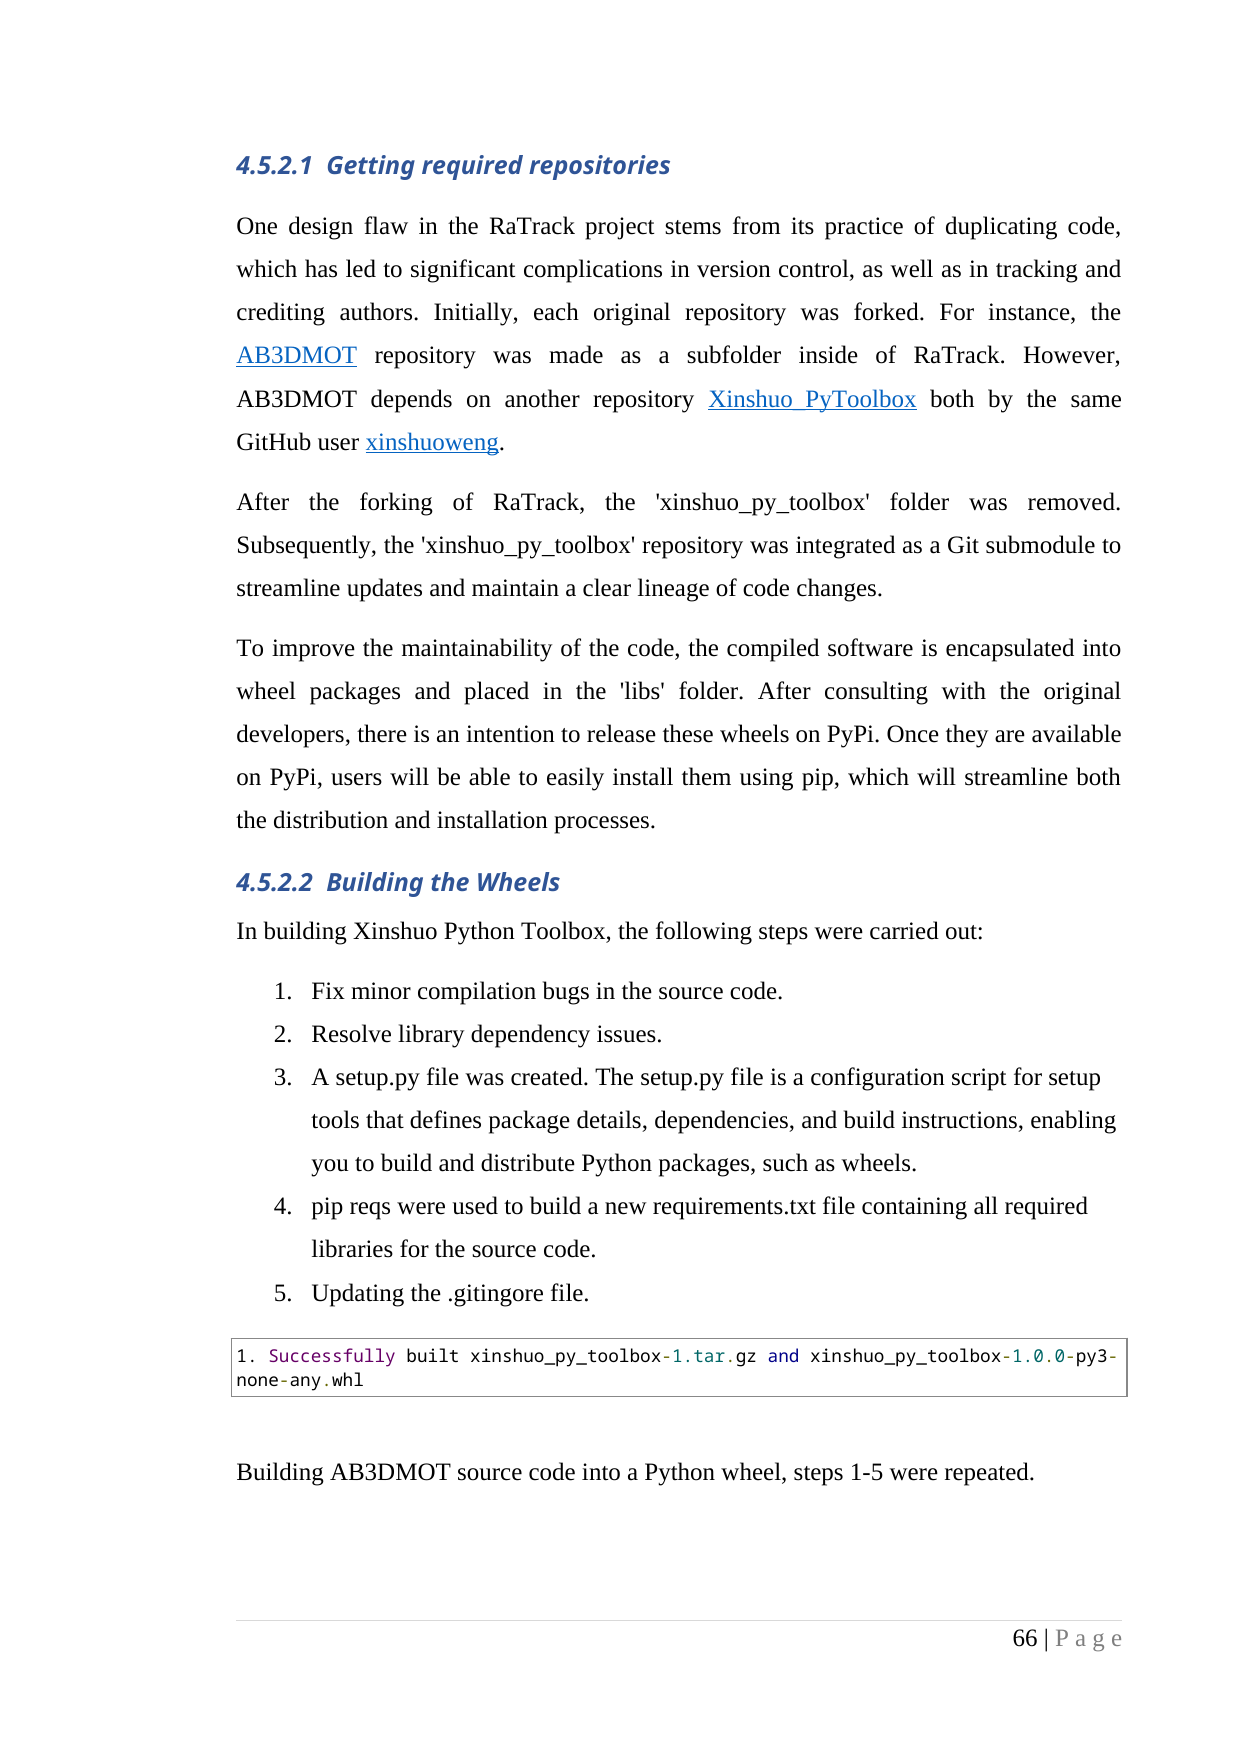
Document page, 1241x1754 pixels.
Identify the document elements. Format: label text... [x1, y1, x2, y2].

text One design flaw in the RaTrack project stems from its practice of duplicating code, which has led to significant complications in version control, as well as in tracking and crediting authors. Initially, each original repository was forked. For instance, the AB3DMOT repository was made as a subfolder inside of RaTrack. However, AB3DMOT depends on another repository Xinshuo_PyToolbox both by the same GitHub user xinshuoweng. [236, 211, 1122, 456]
list Resolve library dependency issues. [274, 1019, 1122, 1048]
list A setup.py file was created. The setup.py file is a configuration script for setup tools that defines package details, dependencies, and build instructions, enabling you to build and distribute Python packages, such as wheels. [274, 1062, 1122, 1177]
text After the forking of RaTrack, the 'xinshuo_py_toolbox' folder was removed. Subsequently, the 'xinshuo_py_toolbox' repository was integrated as a Git submodule to streamline updates and maintain a clear lineage of code changes. [236, 487, 1122, 602]
text In building Xinshuo Python Toolbox, the following steps were carried out: [236, 916, 1122, 945]
text To improve the maintainability of the code, the compiled software is encapsulated into wheel packages and placed in the 'libs' folder. After consulting with the original developers, there is an intention to release these wheels on PyPi. Once they are available on PyPi, users will be able to easily install them using pip, which will streamline both the distribution and installation processes. [236, 633, 1122, 834]
list Fix minor compilation bugs in the source code. [274, 976, 1122, 1004]
list Updating the .gitingore file. [274, 1278, 1122, 1306]
list pip reqs were used to build a new requirements.txt file containing all required libraries for the source code. [274, 1191, 1122, 1263]
subtitle Building the Wheels [236, 865, 1122, 899]
text Building AB3DMOT source code into a Python wheel, steps 1-5 were repeated. [236, 1457, 1122, 1486]
subtitle Getting required repositories [236, 148, 1122, 182]
text 1. Successfully built xinshuo_py_toolbox-1.tar.gz and xinshuo_py_toolbox-1.0.0-py3-none-any.whl [232, 1339, 1126, 1396]
